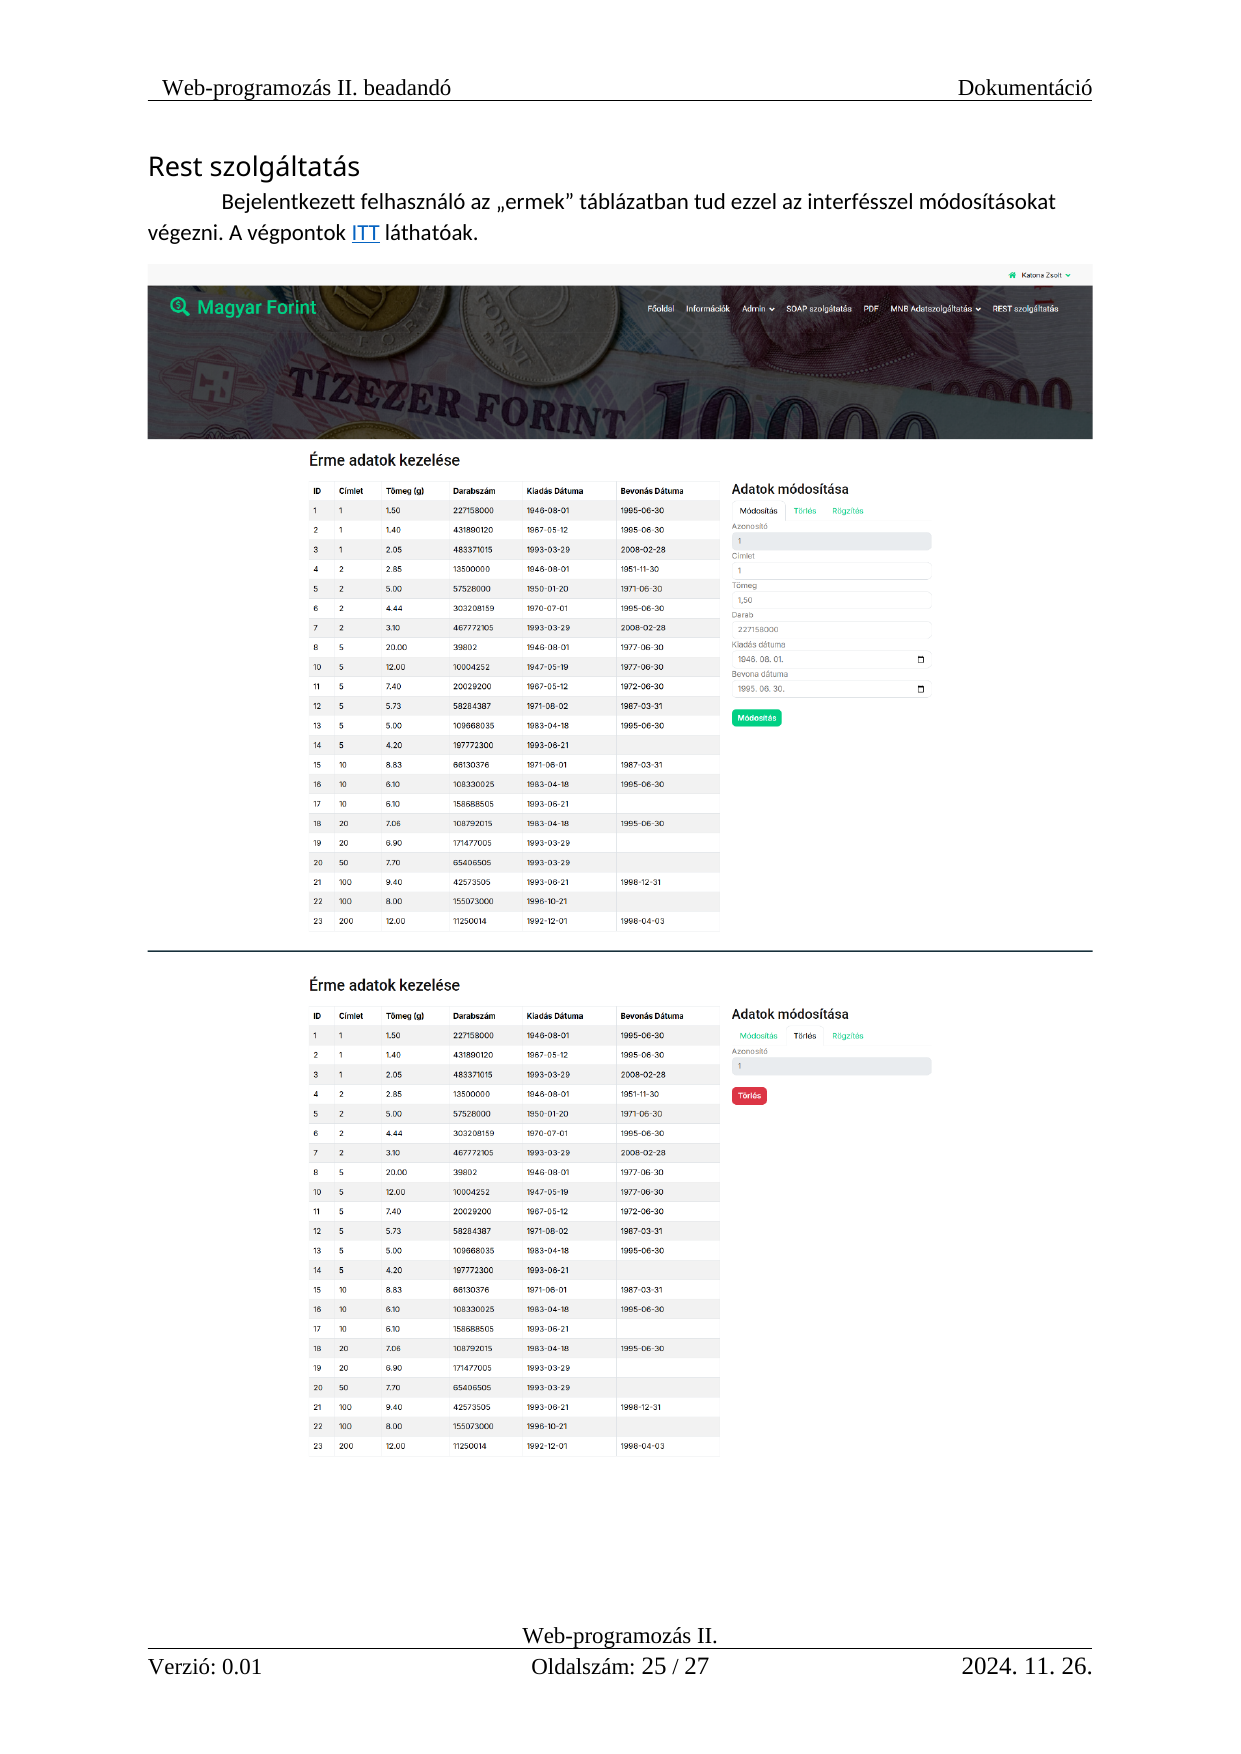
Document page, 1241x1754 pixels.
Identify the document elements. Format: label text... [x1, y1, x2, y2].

picture [147, 264, 1093, 952]
text Bejelentkezett felhasználó az „ermek” táblázatban tud ezzel az interfésszel módosításokat végezni. A végpontok ITT láthatóak. [148, 187, 1092, 246]
picture [147, 970, 1093, 1461]
subtitle Rest szolgáltatás [148, 148, 1092, 184]
